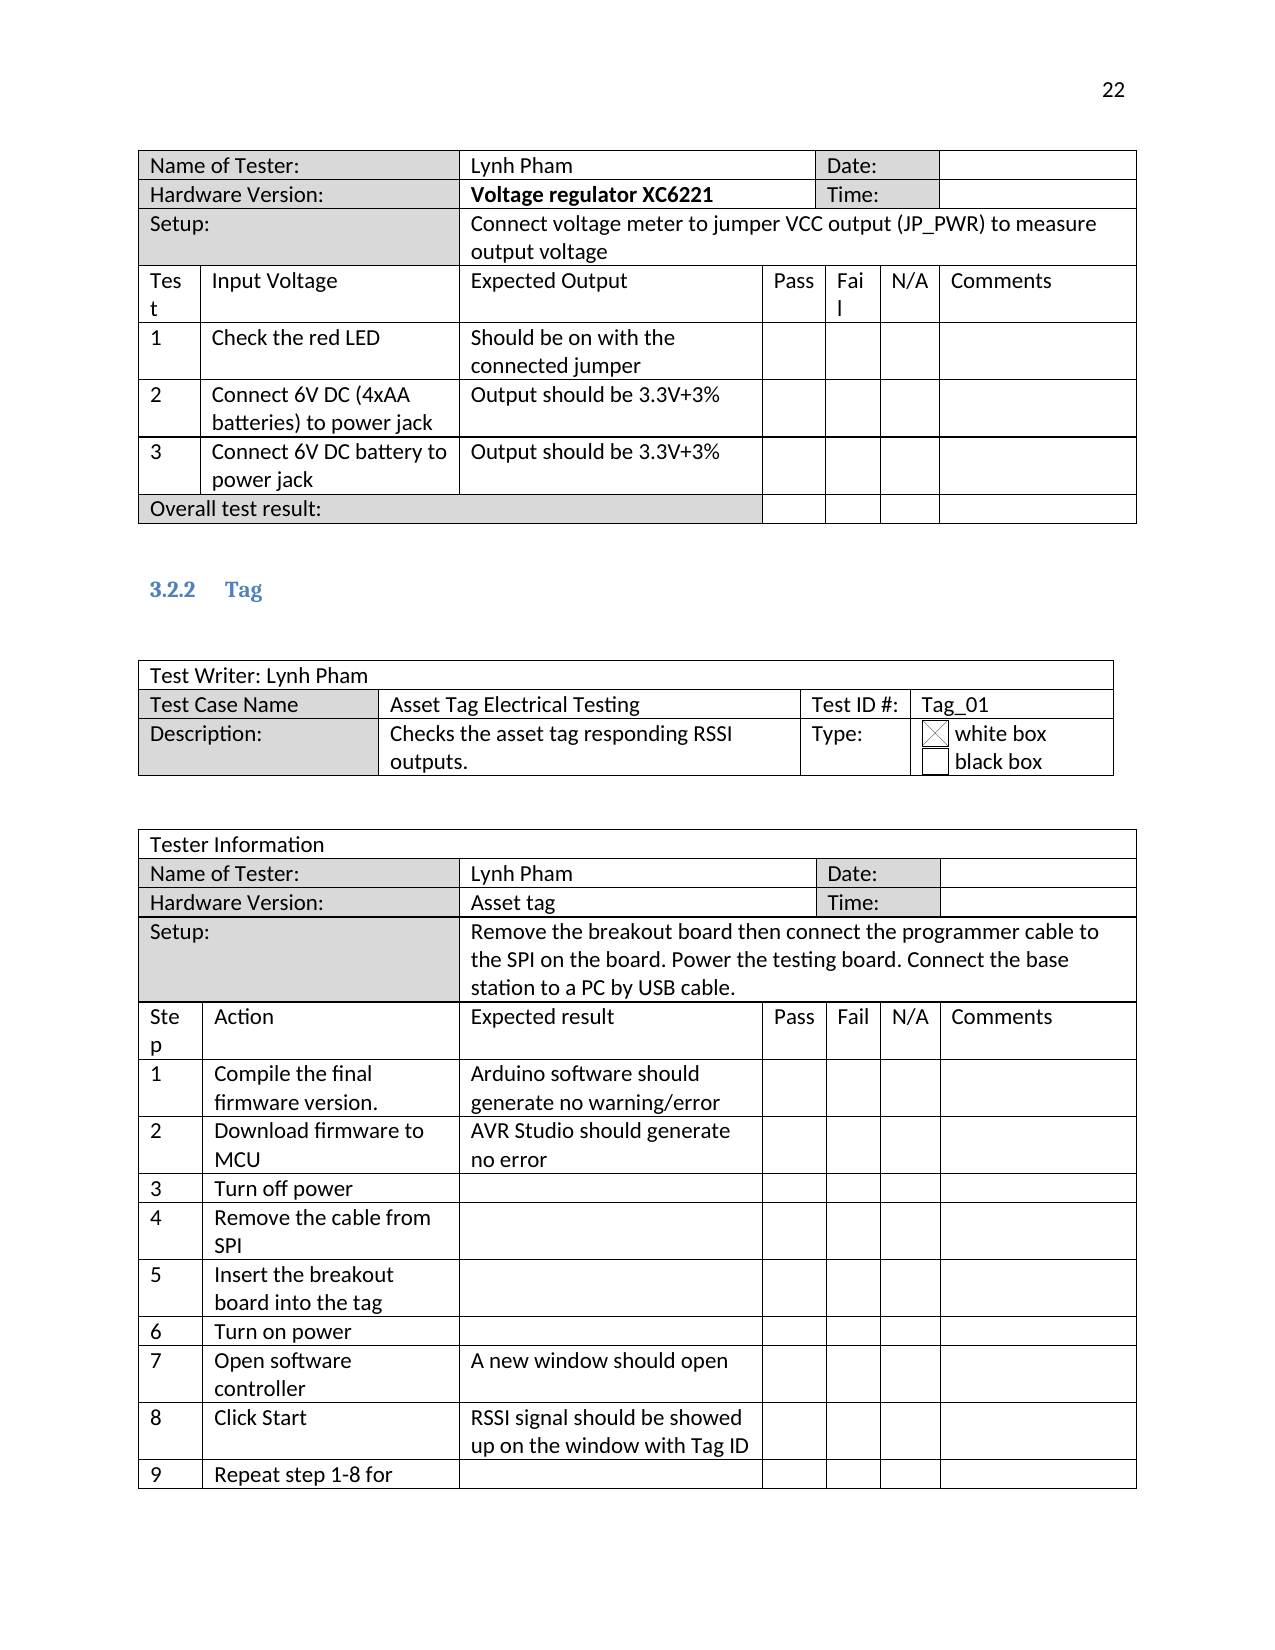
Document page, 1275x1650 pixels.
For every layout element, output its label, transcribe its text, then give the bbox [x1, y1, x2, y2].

table_cell Voltage regulator XC6221 [460, 180, 815, 208]
table_cell [881, 1174, 940, 1202]
table_cell Connect voltage meter to jumper VCC output (JP_PWR) to measure output voltage [460, 209, 1136, 265]
table_cell [827, 1060, 880, 1116]
table_cell [763, 1117, 826, 1173]
table_cell Fail [826, 266, 880, 322]
table_cell Time: [817, 888, 940, 916]
table_cell [763, 323, 825, 379]
table_cell Date: [816, 151, 939, 179]
table_cell [826, 323, 880, 379]
table_cell Click Start [203, 1403, 459, 1459]
table_cell [827, 1174, 880, 1202]
table_cell Comments [941, 1003, 1136, 1058]
table_header Tester Information [139, 830, 1136, 858]
table_cell [763, 1060, 826, 1116]
table_cell 8 [139, 1403, 202, 1459]
table_cell Overall test result: [139, 495, 762, 523]
table_cell 2 [139, 380, 200, 436]
table_cell Test ID #: [801, 690, 910, 718]
table_cell [763, 1174, 826, 1202]
table_cell [763, 1317, 826, 1345]
table_cell [460, 1317, 762, 1345]
table_cell 5 [139, 1260, 202, 1316]
table_cell [827, 1317, 880, 1345]
table_cell Checks the asset tag responding RSSI outputs. [379, 719, 800, 775]
table_cell Description: [139, 719, 378, 775]
table_cell [941, 1260, 1136, 1316]
table_cell Action [203, 1003, 459, 1058]
table_cell [826, 438, 880, 493]
table_cell Turn off power [203, 1174, 459, 1202]
table_cell [827, 1203, 880, 1259]
table_cell Open software controller [203, 1346, 459, 1402]
subtitle Tag [150, 577, 1125, 603]
table_cell Test Case Name [139, 690, 378, 718]
table_cell [826, 495, 880, 523]
table_cell 4 [139, 1203, 202, 1259]
table_cell [881, 1317, 940, 1345]
table_cell [940, 380, 1136, 436]
table_cell Tag_01 [911, 690, 1113, 718]
table_cell [763, 1460, 826, 1488]
table_cell [881, 438, 939, 493]
table_cell Arduino software should generate no warning/error [460, 1060, 762, 1116]
table_cell [941, 1460, 1136, 1488]
table_cell 2 [139, 1117, 202, 1173]
table_cell Remove the breakout board then connect the programmer cable to the SPI on the board. Power the testing board. Connect the base station to a PC by USB cable. [460, 918, 1136, 1001]
table_cell Lynh Pham [460, 151, 815, 179]
table_cell [826, 380, 880, 436]
table_cell Connect 6V DC (4xAA batteries) to power jack [201, 380, 459, 436]
table_cell Type: [801, 719, 910, 775]
table_cell [881, 323, 939, 379]
table_cell [881, 1117, 940, 1173]
table_cell [940, 323, 1136, 379]
table_cell [763, 380, 825, 436]
table_cell [940, 438, 1136, 493]
table_cell Comments [940, 266, 1136, 322]
table_cell [881, 1403, 940, 1459]
table_cell Expected Output [460, 266, 762, 322]
table_cell [827, 1403, 880, 1459]
table_cell Name of Tester: [139, 151, 459, 179]
table_cell 3 [139, 1174, 202, 1202]
table_cell [941, 859, 1136, 887]
table_cell [460, 1260, 762, 1316]
table_cell [881, 1203, 940, 1259]
table_cell Test [139, 266, 200, 322]
table_cell Download firmware to MCU [203, 1117, 459, 1173]
table_cell [763, 495, 825, 523]
table_cell 1 [139, 1060, 202, 1116]
table_cell Remove the cable from SPI [203, 1203, 459, 1259]
table_cell N/A [881, 266, 939, 322]
table_cell Should be on with the connected jumper [460, 323, 762, 379]
table_cell [763, 1346, 826, 1402]
table_cell [827, 1260, 880, 1316]
table_cell Fail [827, 1003, 880, 1058]
table_cell Output should be 3.3V+3% [460, 438, 762, 493]
table_cell [881, 1060, 940, 1116]
table_cell Hardware Version: [139, 888, 459, 916]
table_cell white box black box [911, 719, 1113, 775]
table_cell [941, 1060, 1136, 1116]
table_cell [941, 888, 1136, 916]
table_cell [827, 1460, 880, 1488]
table_cell [941, 1317, 1136, 1345]
table_cell Input Voltage [201, 266, 459, 322]
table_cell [203, 1460, 459, 1488]
table_cell A new window should open [460, 1346, 762, 1402]
table_cell Turn on power [203, 1317, 459, 1345]
table_cell [827, 1117, 880, 1173]
table_cell Setup: [139, 209, 459, 265]
table_cell Asset Tag Electrical Testing [379, 690, 800, 718]
table_cell Name of Tester: [139, 859, 459, 887]
table_cell 7 [139, 1346, 202, 1402]
table_cell Check the red LED [201, 323, 459, 379]
table_cell Output should be 3.3V+3% [460, 380, 762, 436]
table_cell AVR Studio should generate no error [460, 1117, 762, 1173]
table_cell [881, 495, 939, 523]
table_cell Lynh Pham [460, 859, 816, 887]
table_cell Expected result [460, 1003, 762, 1058]
table_cell [940, 151, 1136, 179]
table_cell 1 [139, 323, 200, 379]
table_cell [881, 1460, 940, 1488]
table_cell Pass [763, 266, 825, 322]
table_cell [941, 1403, 1136, 1459]
table_cell [827, 1346, 880, 1402]
table_cell [460, 1174, 762, 1202]
table_header Test Writer: Lynh Pham [139, 661, 1113, 689]
table_cell Hardware Version: [139, 180, 459, 208]
table_cell Setup: [139, 918, 459, 1001]
table_cell [940, 180, 1136, 208]
table_cell [881, 380, 939, 436]
table_cell [941, 1117, 1136, 1173]
table_cell 6 [139, 1317, 202, 1345]
table_cell [763, 438, 825, 493]
table_cell [881, 1346, 940, 1402]
table_cell Pass [763, 1003, 826, 1058]
table_cell 3 [139, 438, 200, 493]
table_cell [941, 1174, 1136, 1202]
table_cell [941, 1203, 1136, 1259]
table_cell Connect 6V DC battery to power jack [201, 438, 459, 493]
table_cell N/A [881, 1003, 940, 1058]
table_cell [763, 1260, 826, 1316]
table_cell Asset tag [460, 888, 816, 916]
table_cell [940, 495, 1136, 523]
table_cell [460, 1203, 762, 1259]
table_cell [881, 1260, 940, 1316]
table_cell [941, 1346, 1136, 1402]
table_cell Insert the breakout board into the tag [203, 1260, 459, 1316]
table_cell [763, 1203, 826, 1259]
table_cell [460, 1460, 762, 1488]
table_cell [763, 1403, 826, 1459]
table_cell RSSI signal should be showed up on the window with Tag ID [460, 1403, 762, 1459]
table_cell Step [139, 1003, 202, 1058]
table_cell Compile the final firmware version. [203, 1060, 459, 1116]
table_cell Date: [817, 859, 940, 887]
table_cell Time: [816, 180, 939, 208]
table_cell 9 [139, 1460, 202, 1488]
